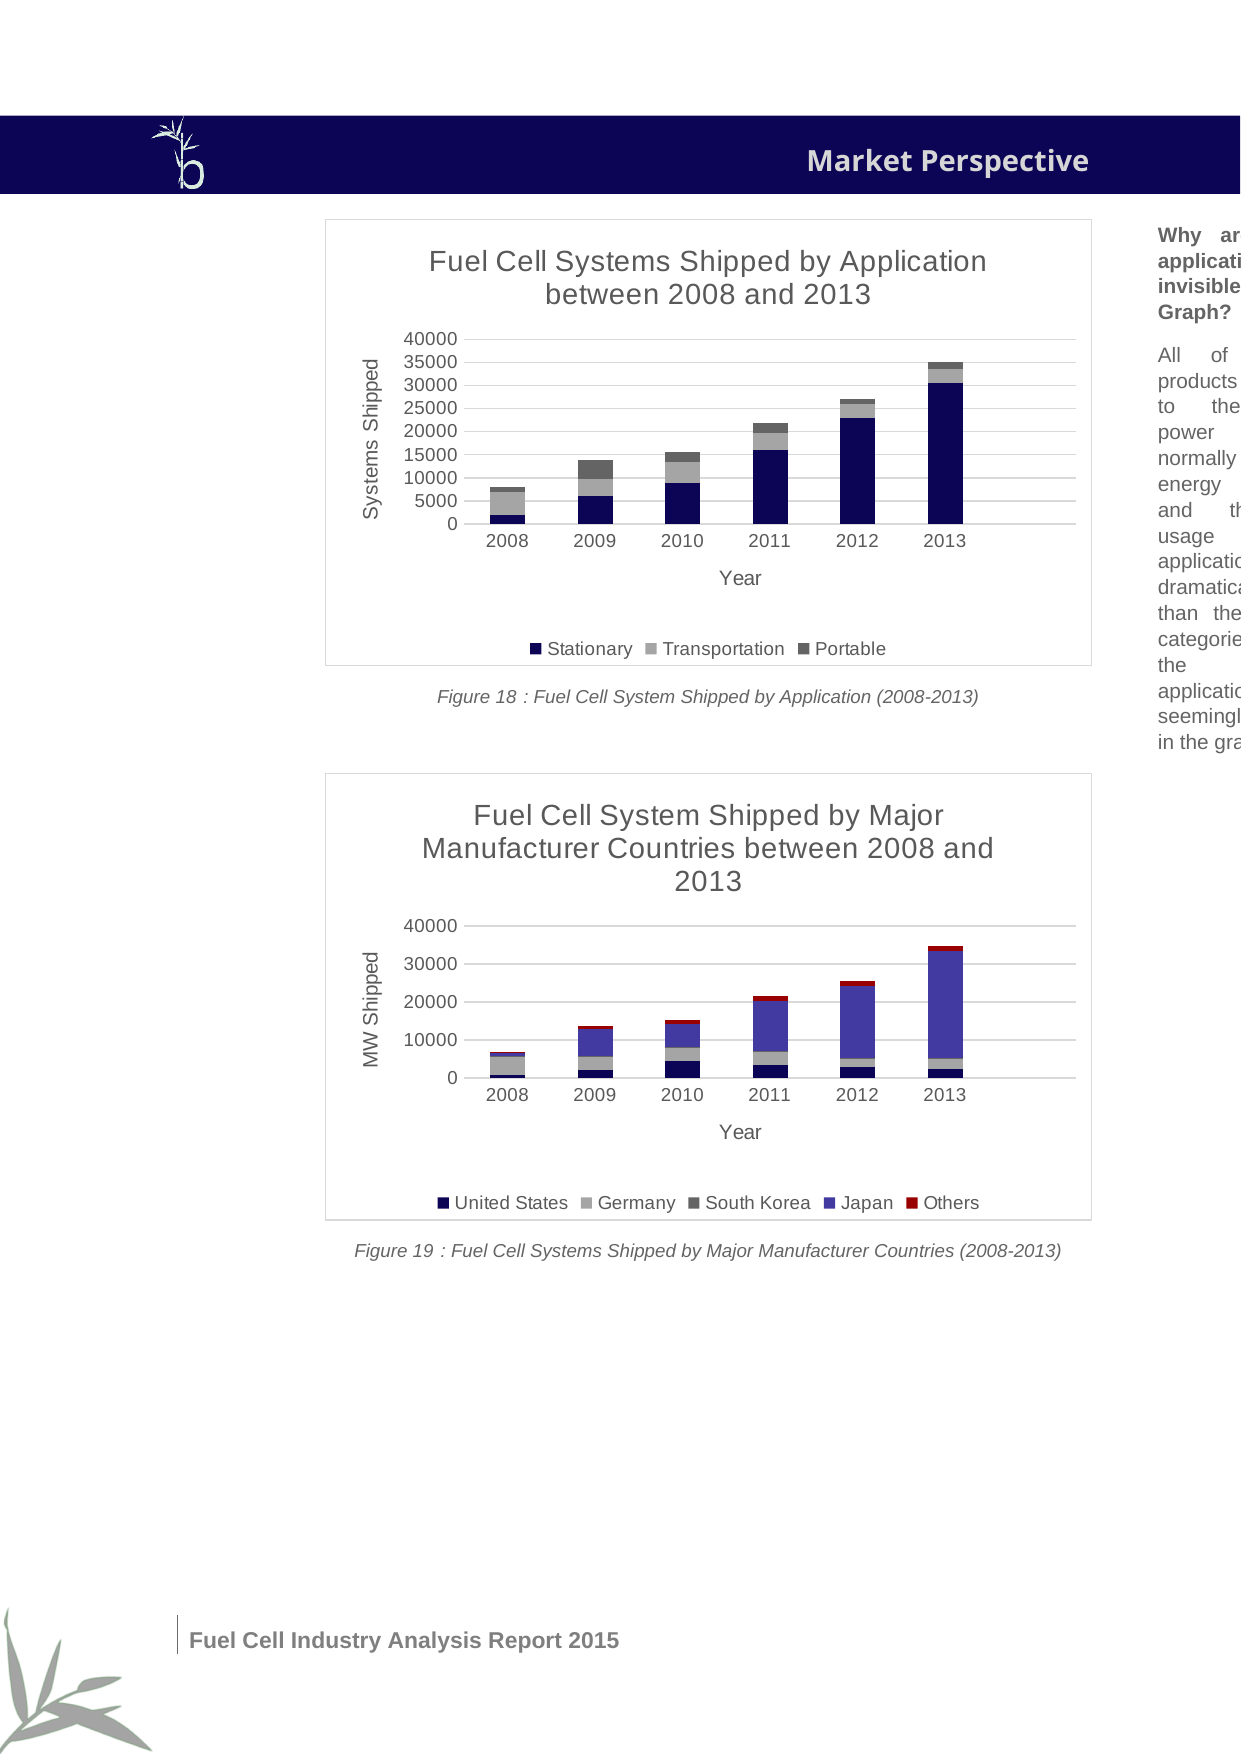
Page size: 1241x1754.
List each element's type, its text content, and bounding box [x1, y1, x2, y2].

text Figure 18 : Fuel Cell System Shipped by Application (2008-2013) [325, 685, 1092, 707]
text Figure 19 : Fuel Cell Systems Shipped by Major Manufacturer Countries (2008-2013) [325, 1239, 1092, 1261]
picture [0, 1607, 169, 1754]
